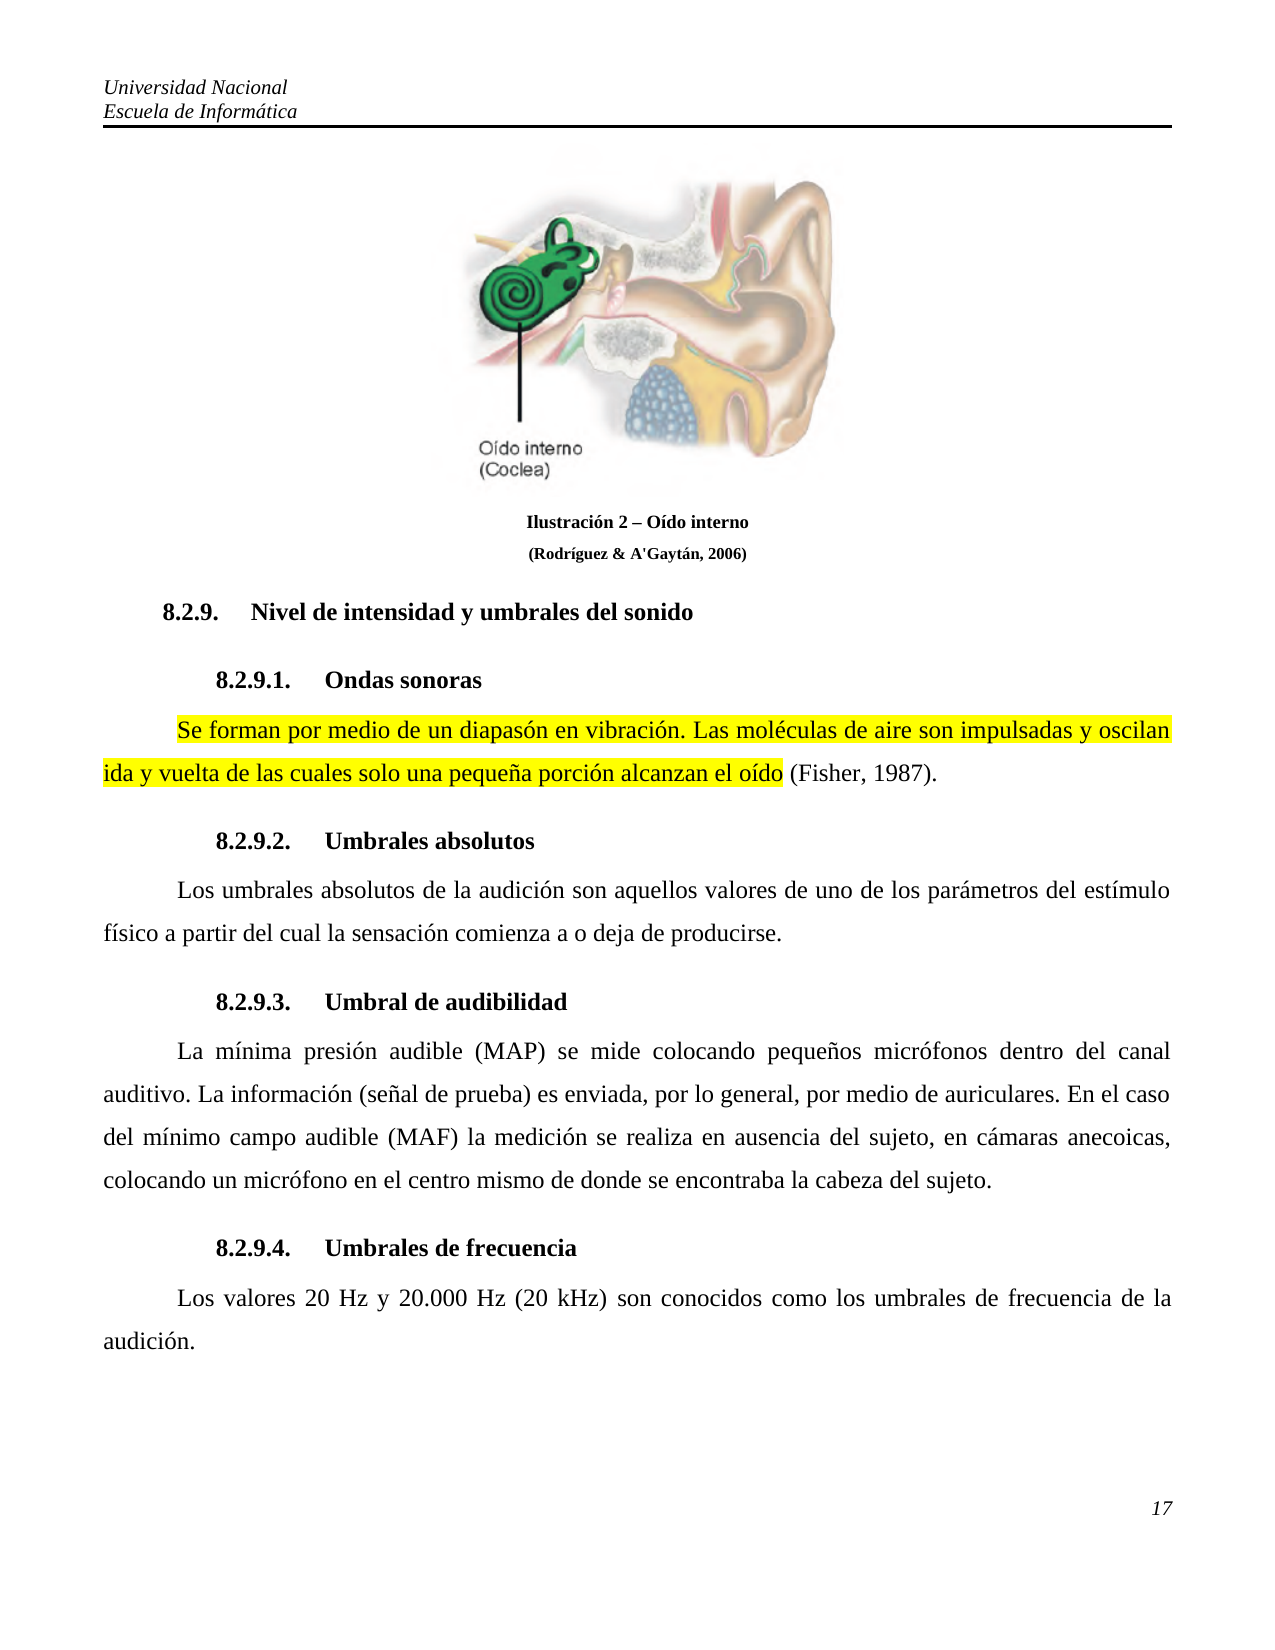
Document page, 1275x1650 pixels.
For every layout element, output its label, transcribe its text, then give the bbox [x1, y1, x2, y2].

text Los umbrales absolutos de la audición son aquellos valores de uno de los parámetros del estímulo físico a partir del cual la sensación comienza a o deja de producirse. [103, 875, 1172, 947]
text Nivel de intensidad y umbrales del sonido [162, 597, 1172, 626]
text Los valores 20 Hz y 20.000 Hz (20 kHz) son conocidos como los umbrales de frecuencia de la audición. [103, 1283, 1172, 1355]
text Ilustración 2 – Oído interno [103, 511, 1172, 533]
text Se forman por medio de un diapasón en vibración. Las moléculas de aire son impulsadas y oscilan ida y vuelta de las cuales solo una pequeña porción alcanzan el oído . [103, 715, 1172, 787]
list Ondas sonoras [216, 665, 1172, 694]
text La mínima presión audible (MAP) se mide colocando pequeños micrófonos dentro del canal auditivo. La información (señal de prueba) es enviada, por lo general, por medio de auriculares. En el caso del mínimo campo audible (MAF) la medición se realiza en ausencia del sujeto, en cámaras anecoicas, colocando un micrófono en el centro mismo de donde se encontraba la cabeza del sujeto. [103, 1036, 1172, 1194]
list Umbrales absolutos [216, 826, 1172, 855]
list Umbrales de frecuencia [216, 1233, 1172, 1262]
list Umbral de audibilidad [216, 987, 1172, 1015]
